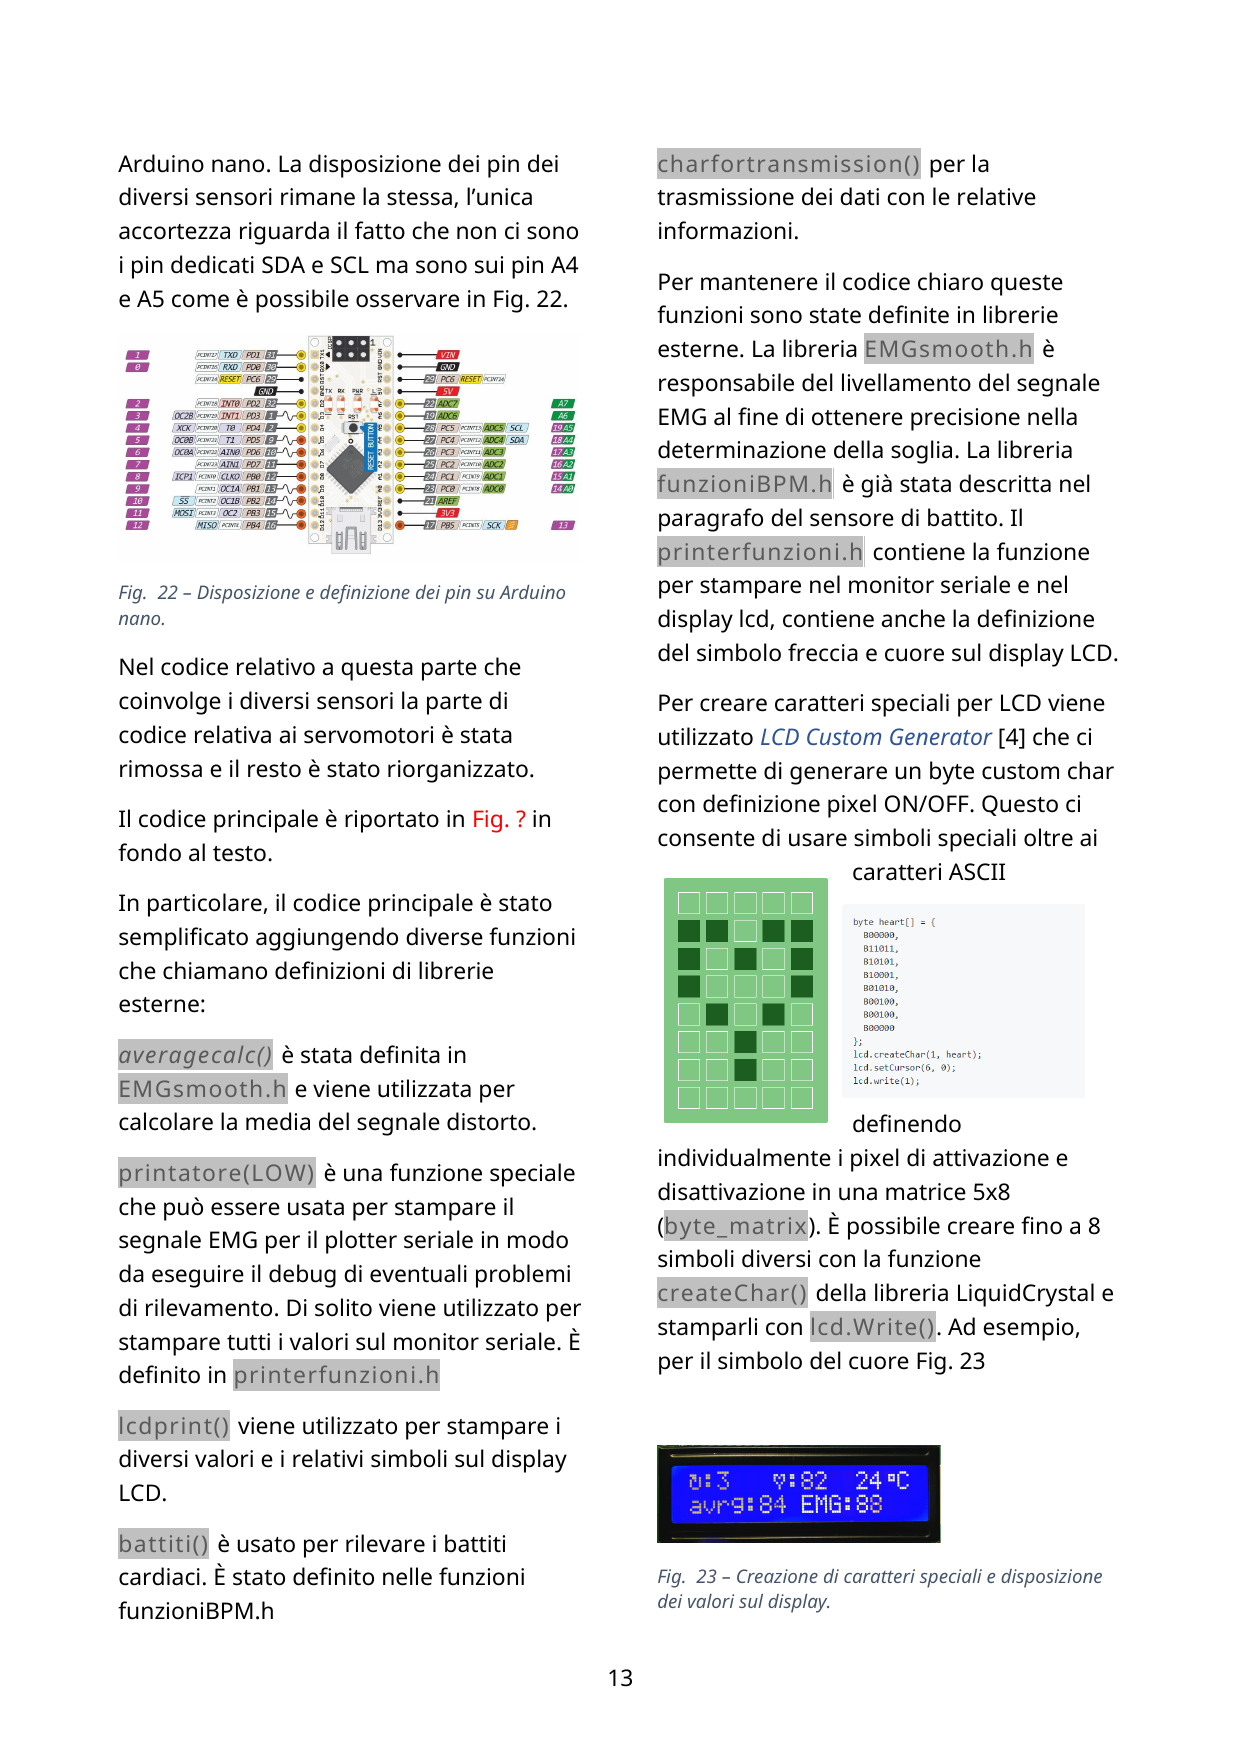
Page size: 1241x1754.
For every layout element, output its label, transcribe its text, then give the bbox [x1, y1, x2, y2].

text battiti() è usato per rilevare i battiti cardiaci. È stato definito nelle funzioni funzioniBPM.h [118, 1528, 583, 1626]
text In particolare, il codice principale è stato semplificato aggiungendo diverse funzioni che chiamano definizioni di librerie esterne: [118, 887, 583, 1020]
text Per mantenere il codice chiaro queste funzioni sono state definite in librerie esterne. La libreria EMGsmooth.h è responsabile del livellamento del segnale EMG al fine di ottenere precisione nella determinazione della soglia. La libreria funzioniBPM.h è già stata descritta nel paragrafo del sensore di battito. Il printerfunzioni.h contiene la funzione per stampare nel monitor seriale e nel display lcd, contiene anche la definizione del simbolo freccia e cuore sul display LCD. [657, 266, 1122, 668]
picture [657, 1445, 941, 1543]
text averagecalc() è stata definita in EMGsmooth.h e viene utilizzata per calcolare la media del segnale distorto. [118, 1039, 583, 1138]
text lcdprint() viene utilizzato per stampare i diversi valori e i relativi simboli sul display LCD. [118, 1410, 583, 1508]
picture [657, 872, 834, 1130]
picture [118, 333, 584, 561]
text printatore(LOW) è una funzione speciale che può essere usata per stampare il segnale EMG per il plotter seriale in modo da eseguire il debug di eventuali problemi di rilevamento. Di solito viene utilizzato per stampare tutti i valori sul monitor seriale. È definito in printerfunzioni.h [118, 1157, 583, 1391]
picture [836, 902, 1085, 1099]
text Nel codice relativo a questa parte che coinvolge i diversi sensori la parte di codice relativa ai servomotori è stata rimossa e il resto è stato riorganizzato. [118, 651, 583, 784]
text charfortransmission() per la trasmissione dei dati con le relative informazioni. [657, 148, 1122, 246]
text Il codice principale è riportato in Fig. ? in fondo al testo. [118, 803, 583, 868]
